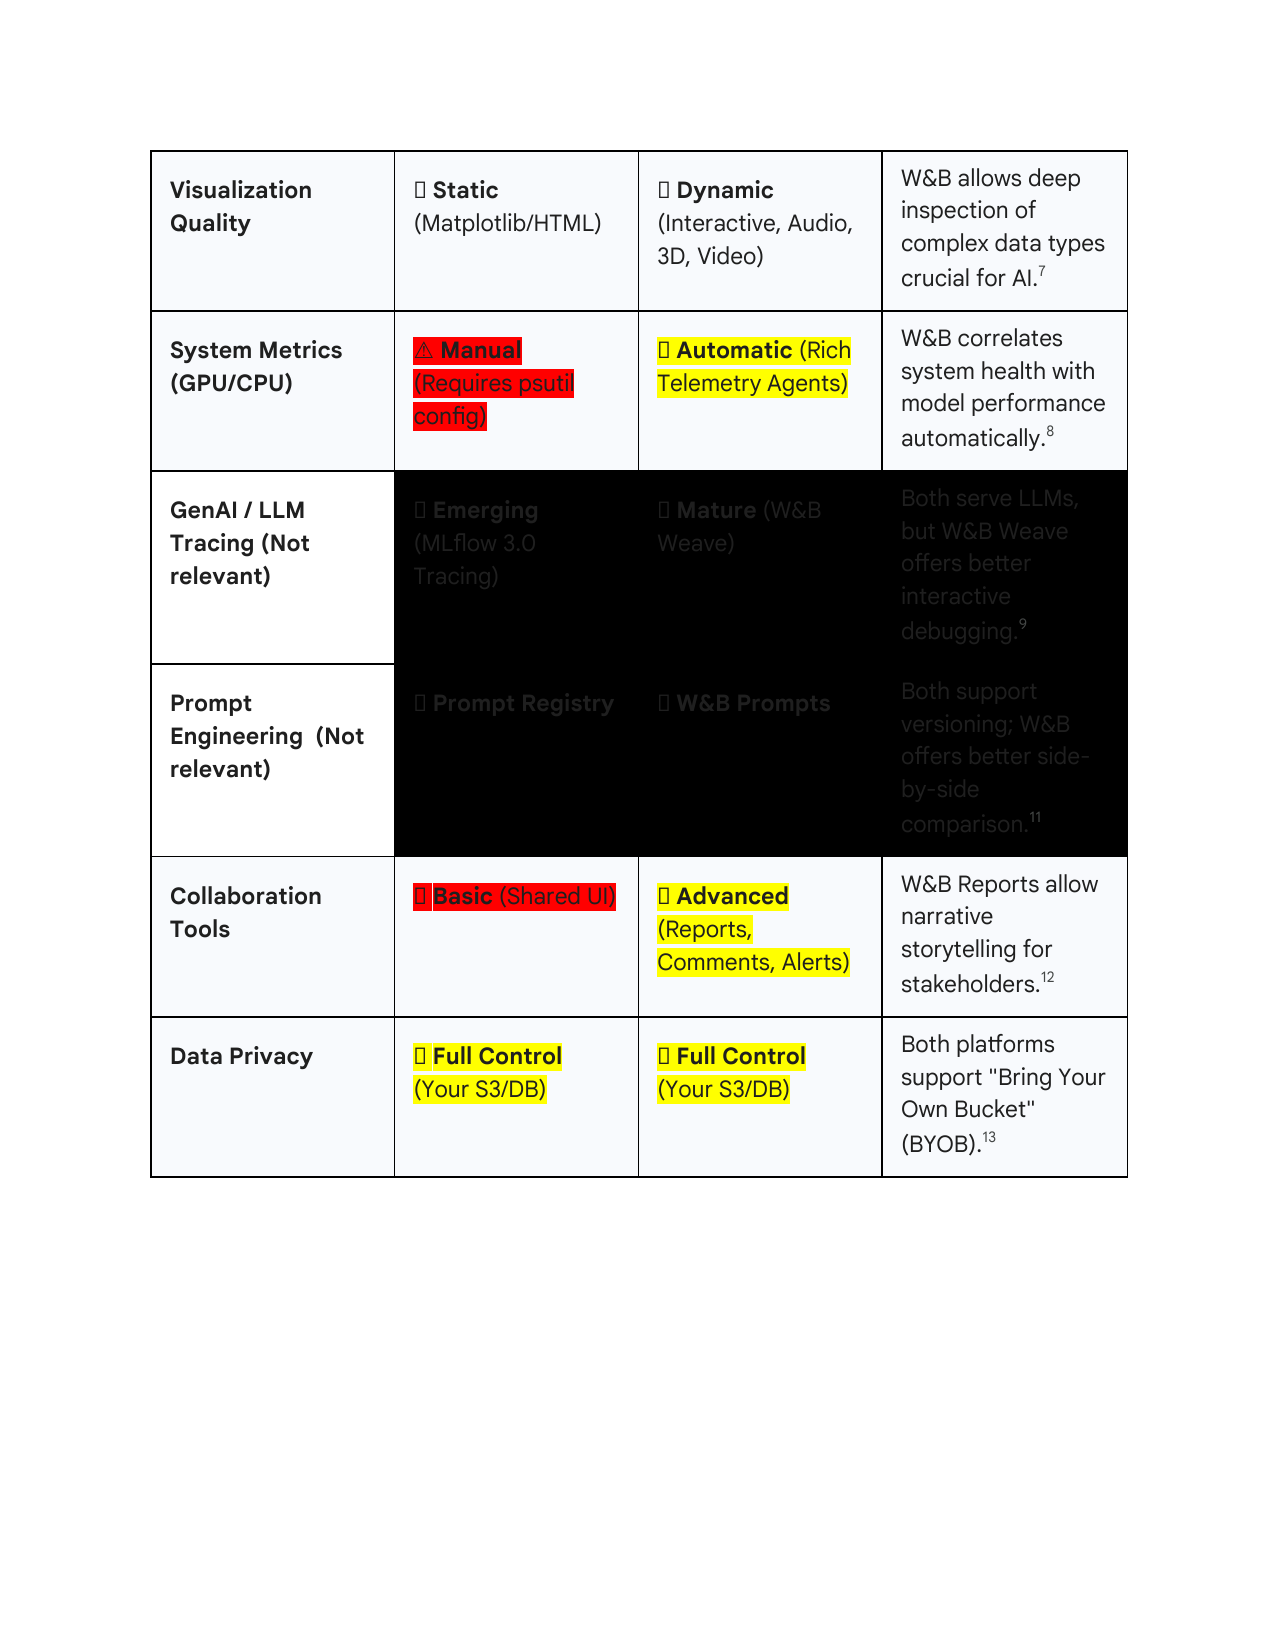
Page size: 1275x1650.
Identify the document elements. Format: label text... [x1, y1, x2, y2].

table_cell ✅ Dynamic (Interactive, Audio, 3D, Video) [639, 152, 881, 310]
table_cell W&B allows deep inspection of complex data types crucial for AI.7 [883, 152, 1127, 310]
table_cell ✅ Emerging (MLflow 3.0 Tracing) [395, 472, 638, 663]
table_cell GenAI / LLM Tracing (Not relevant) [152, 472, 394, 663]
table_cell ✅ Advanced (Reports, Comments, Alerts) [639, 857, 881, 1016]
table_cell Visualization Quality [152, 152, 394, 310]
table_cell W&B correlates system health with model performance automatically.8 [883, 312, 1127, 470]
table_cell W&B Reports allow narrative storytelling for stakeholders.12 [883, 857, 1127, 1016]
table_cell Data Privacy [152, 1018, 394, 1176]
table_cell ✅ W&B Prompts [639, 665, 881, 856]
table_cell System Metrics (GPU/CPU) [152, 312, 394, 470]
table_cell ✅ Full Control (Your S3/DB) [395, 1018, 638, 1176]
table_cell ❌ Static (Matplotlib/HTML) [395, 152, 638, 310]
table_cell ✅ Mature (W&B Weave) [639, 472, 881, 663]
table_cell Collaboration Tools [152, 857, 394, 1016]
table_cell Both serve LLMs, but W&B Weave offers better interactive debugging.9 [883, 472, 1127, 663]
table_cell ❌ Basic (Shared UI) [395, 857, 638, 1016]
table_cell ⚠️ Manual (Requires psutil config) [395, 312, 638, 470]
table_cell ✅ Prompt Registry [395, 665, 638, 856]
table_cell Both support versioning; W&B offers better side-by-side comparison.11 [883, 665, 1127, 856]
table_cell Prompt Engineering (Not relevant) [152, 665, 394, 856]
table_cell Both platforms support "Bring Your Own Bucket" (BYOB).13 [883, 1018, 1127, 1176]
table_cell ✅ Full Control (Your S3/DB) [639, 1018, 881, 1176]
table_cell ✅ Automatic (Rich Telemetry Agents) [639, 312, 881, 470]
